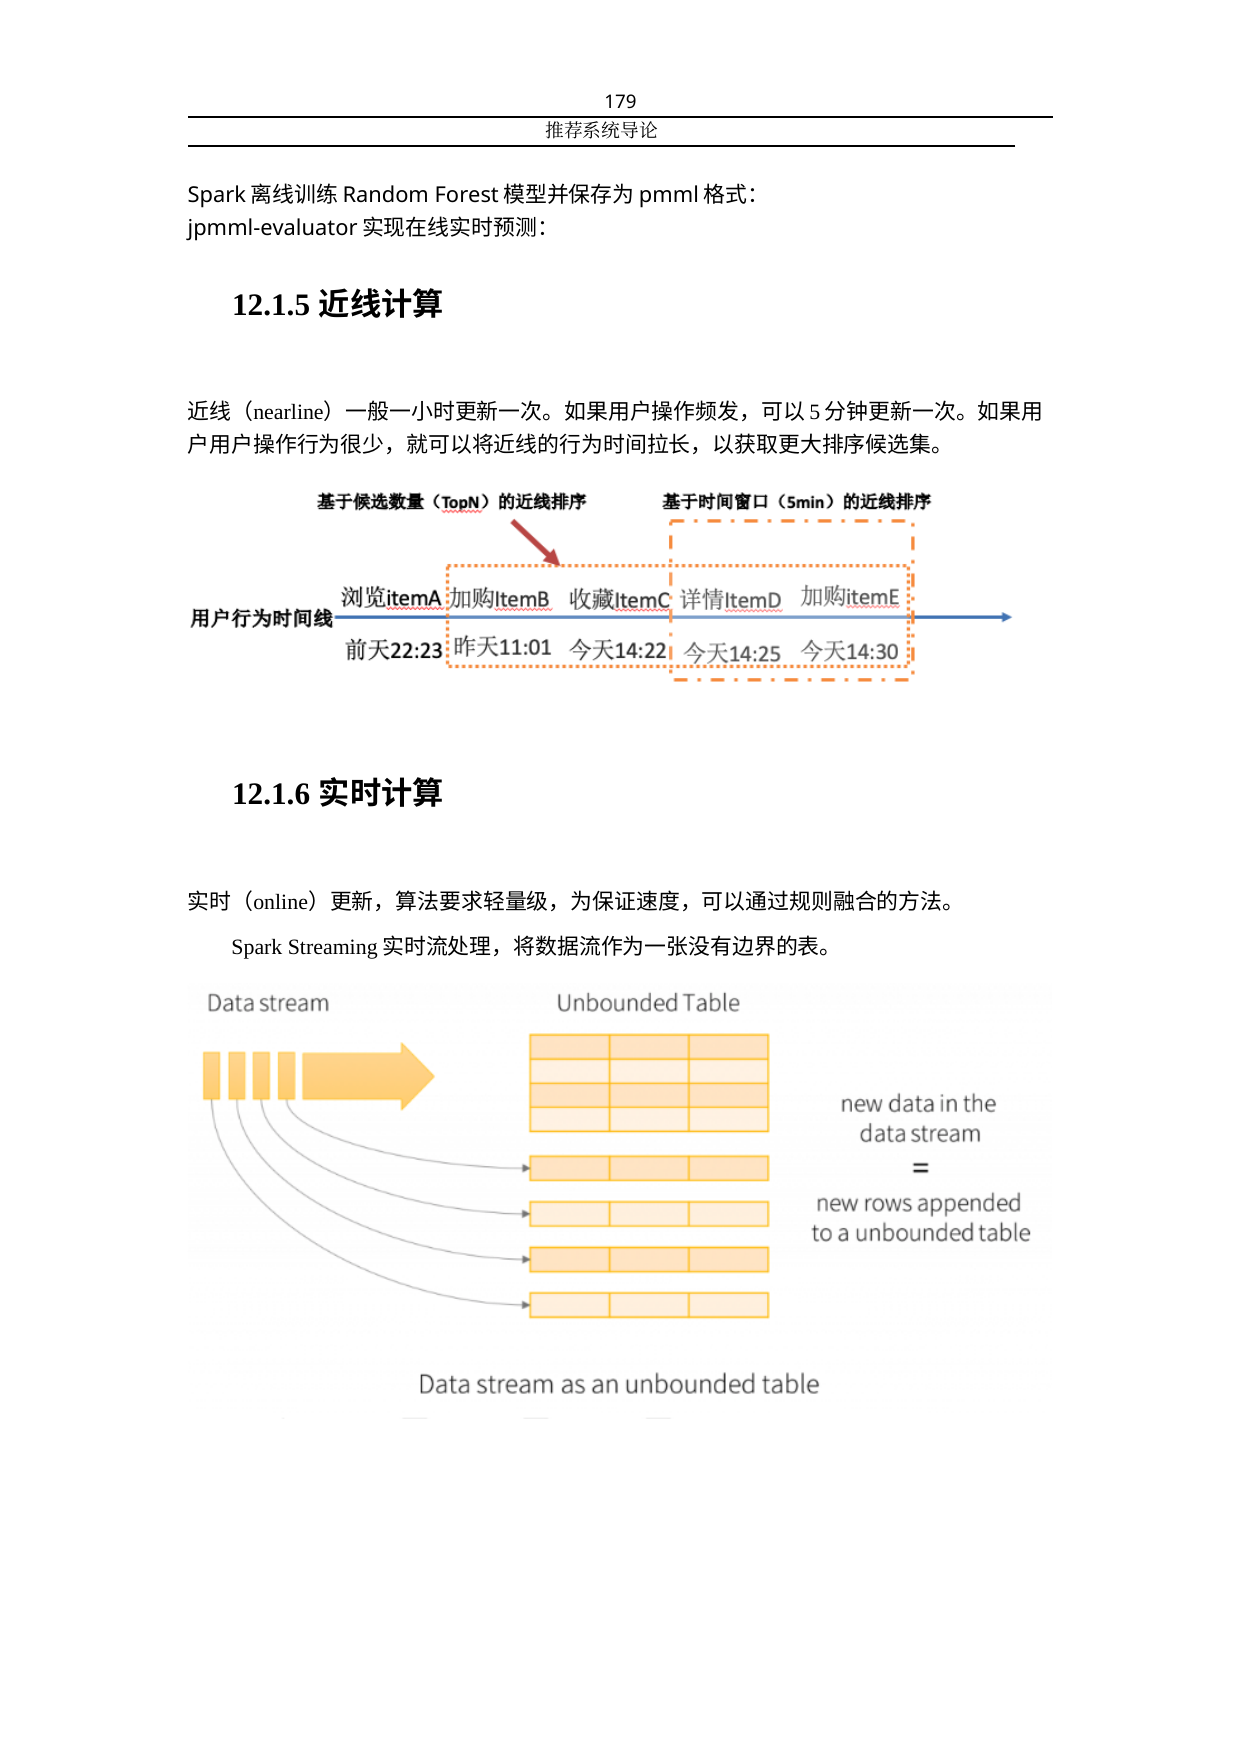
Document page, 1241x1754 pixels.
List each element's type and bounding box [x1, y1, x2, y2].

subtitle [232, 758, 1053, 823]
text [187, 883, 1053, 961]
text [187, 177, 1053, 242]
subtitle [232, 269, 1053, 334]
picture [187, 983, 1053, 1419]
picture [187, 480, 1053, 723]
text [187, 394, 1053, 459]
